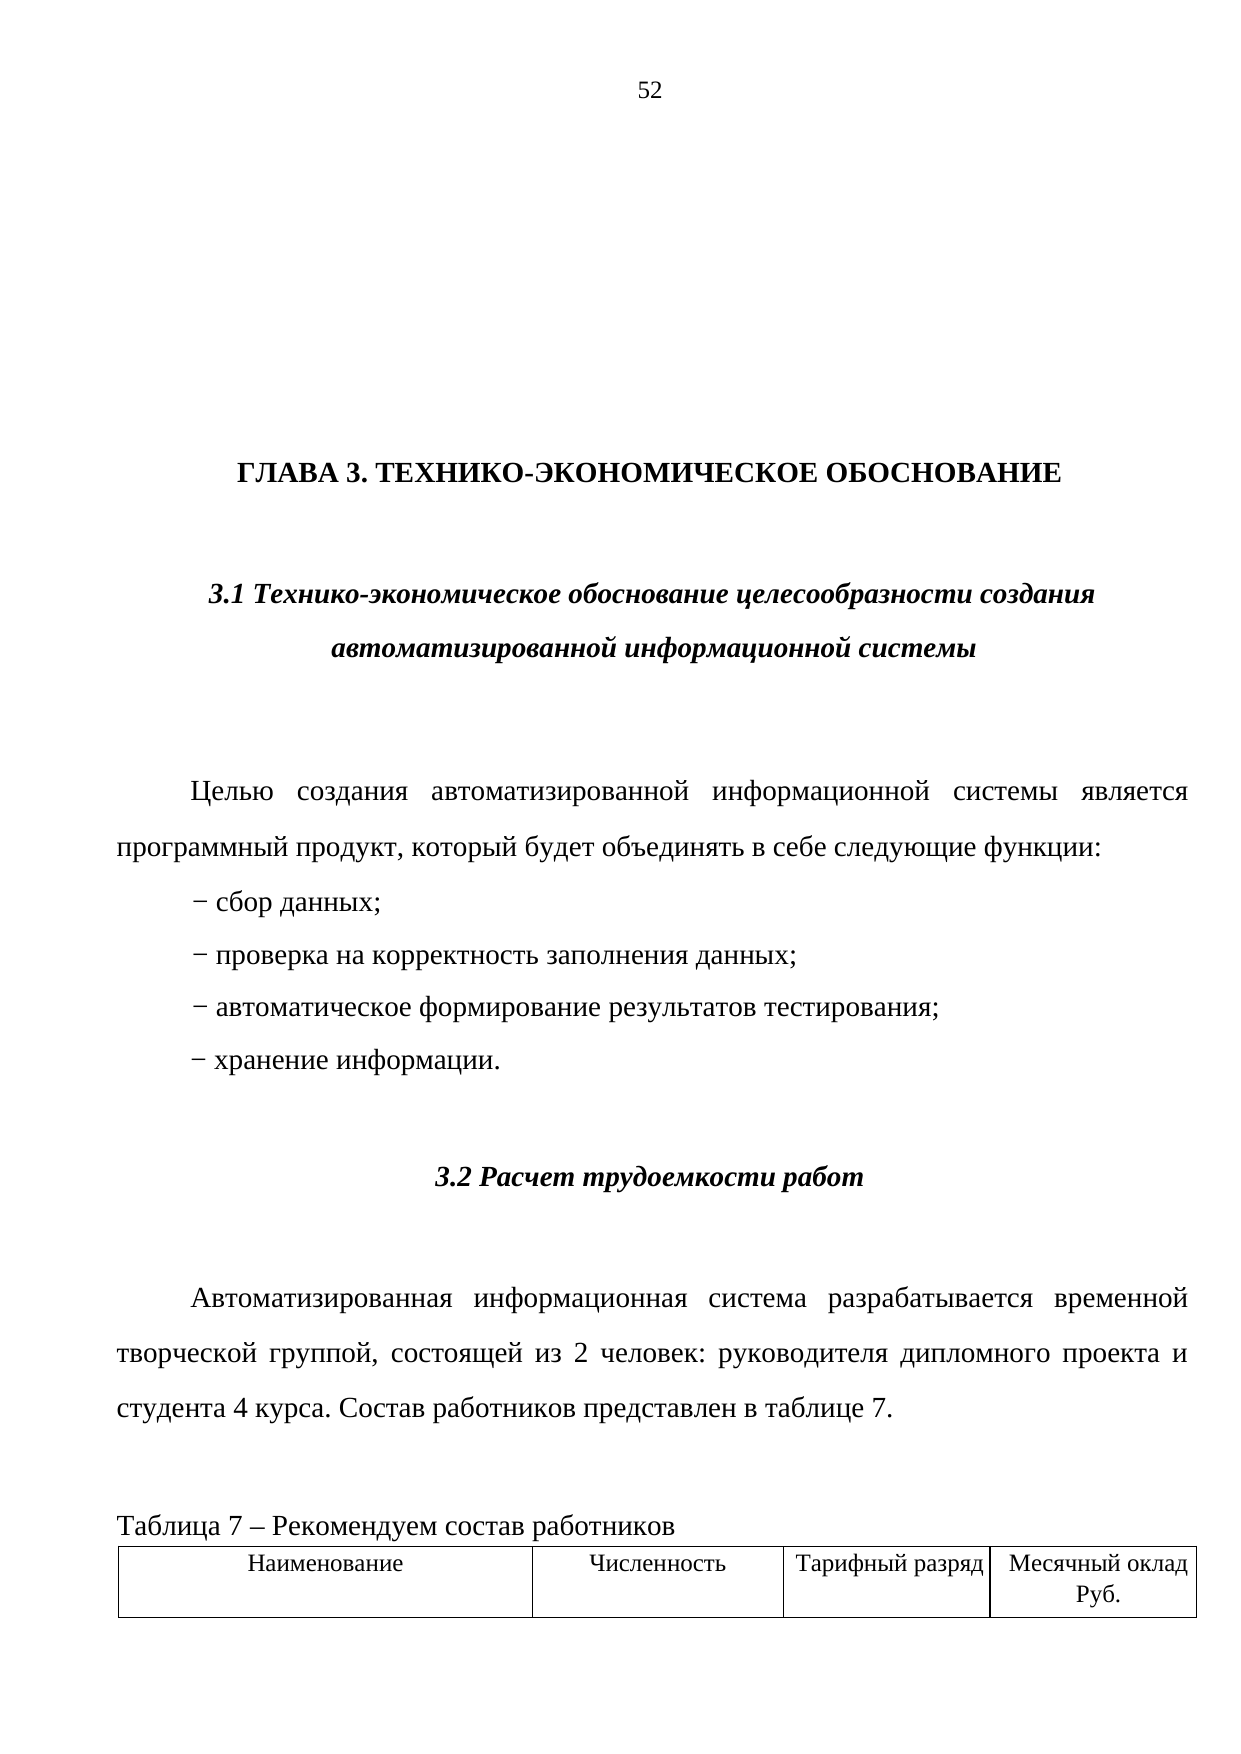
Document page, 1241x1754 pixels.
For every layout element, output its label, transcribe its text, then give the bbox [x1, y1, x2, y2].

subtitle 3.1 Технико-экономическое обоснование целесообразности создания автоматизированной информационной системы [120, 576, 1187, 664]
subtitle ГЛАВА 3. ТЕХНИКО-ЭКОНОМИЧЕСКОЕ ОБОСНОВАНИЕ [118, 455, 1181, 488]
text − автоматическое формирование результатов тестирования; [192, 989, 1189, 1023]
text − сбор данных; [192, 884, 1189, 918]
text Целью создания автоматизированной информационной системы является программный продукт, который будет объединять в себе следующие функции: [116, 773, 1189, 862]
text − проверка на корректность заполнения данных; [192, 937, 1189, 971]
table_header Наименование [119, 1547, 532, 1617]
table_header Численность [533, 1547, 783, 1617]
text − хранение информации. [116, 1042, 1189, 1076]
table_header Тарифный разряд [784, 1547, 989, 1617]
subtitle 3.2 Расчет трудоемкости работ [120, 1159, 1179, 1193]
table_header Месячный оклад Руб. [991, 1547, 1196, 1617]
text Таблица 7 – Рекомендуем состав работников [116, 1508, 1189, 1541]
text Автоматизированная информационная система разрабатывается временной творческой группой, состоящей из 2 человек: руководителя дипломного проекта и студента 4 курса. Состав работников представлен в таблице 7. [116, 1280, 1189, 1424]
